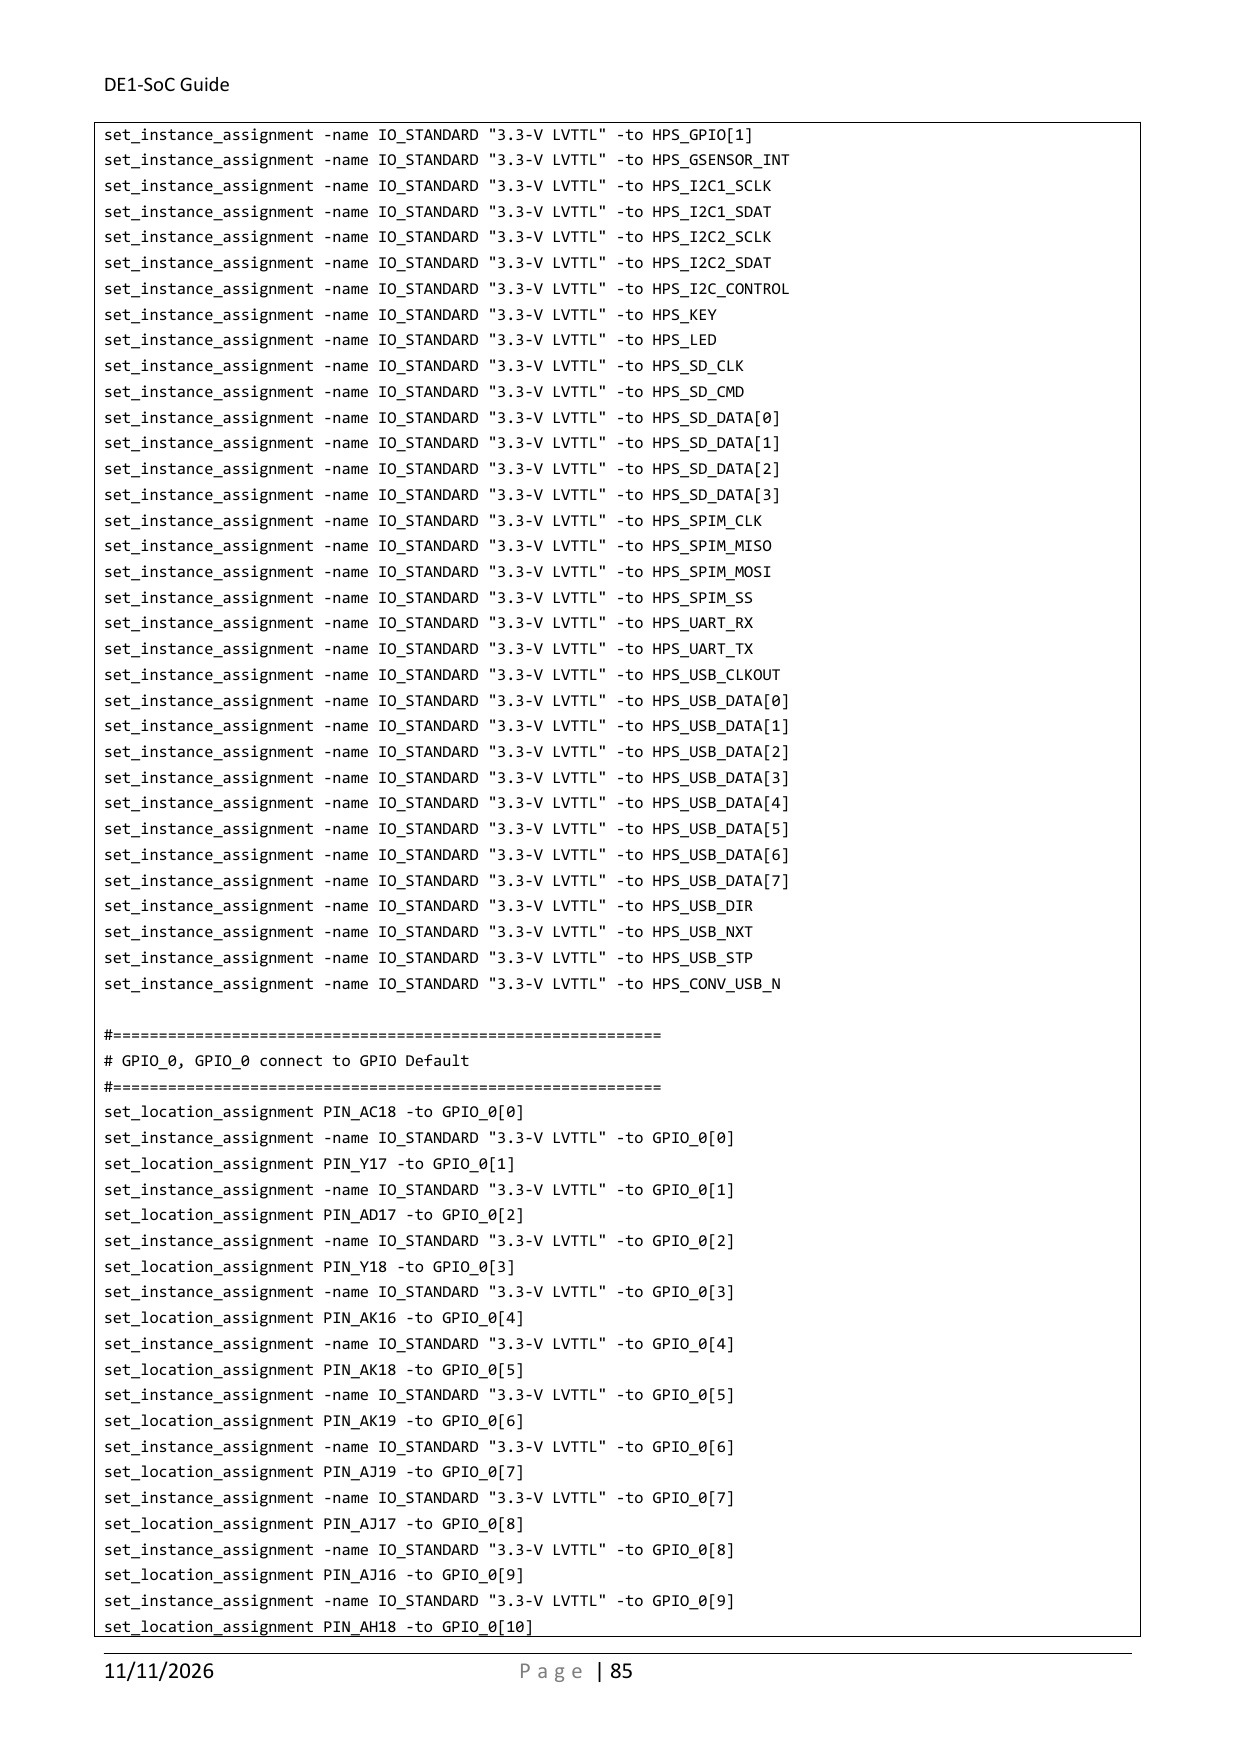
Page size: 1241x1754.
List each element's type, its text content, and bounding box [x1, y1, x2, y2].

text set_instance_assignment -name IO_STANDARD "3.3-V LVTTL" -to HPS_SD_DATA[2] [95, 456, 1140, 479]
text set_instance_assignment -name IO_STANDARD "3.3-V LVTTL" -to GPIO_0[6] [95, 1434, 1140, 1456]
text set_instance_assignment -name IO_STANDARD "3.3-V LVTTL" -to HPS_I2C1_SCLK [95, 173, 1140, 196]
text set_instance_assignment -name IO_STANDARD "3.3-V LVTTL" -to HPS_I2C_CONTROL [95, 276, 1140, 299]
text set_instance_assignment -name IO_STANDARD "3.3-V LVTTL" -to HPS_SD_DATA[1] [95, 430, 1140, 453]
text set_instance_assignment -name IO_STANDARD "3.3-V LVTTL" -to GPIO_0[9] [95, 1588, 1140, 1611]
text set_instance_assignment -name IO_STANDARD "3.3-V LVTTL" -to GPIO_0[1] [95, 1177, 1140, 1199]
text #============================================================ [95, 1022, 1140, 1045]
text set_instance_assignment -name IO_STANDARD "3.3-V LVTTL" -to GPIO_0[8] [95, 1537, 1140, 1559]
text set_location_assignment PIN_AK19 -to GPIO_0[6] [95, 1408, 1140, 1431]
text set_location_assignment PIN_AD17 -to GPIO_0[2] [95, 1202, 1140, 1225]
text set_location_assignment PIN_AH18 -to GPIO_0[10] [95, 1614, 1140, 1636]
text set_instance_assignment -name IO_STANDARD "3.3-V LVTTL" -to GPIO_0[2] [95, 1228, 1140, 1251]
text set_instance_assignment -name IO_STANDARD "3.3-V LVTTL" -to HPS_KEY [95, 302, 1140, 324]
text set_instance_assignment -name IO_STANDARD "3.3-V LVTTL" -to HPS_I2C1_SDAT [95, 199, 1140, 221]
text set_instance_assignment -name IO_STANDARD "3.3-V LVTTL" -to HPS_USB_DATA[0] [95, 688, 1140, 710]
text set_instance_assignment -name IO_STANDARD "3.3-V LVTTL" -to HPS_USB_DATA[3] [95, 765, 1140, 787]
text set_instance_assignment -name IO_STANDARD "3.3-V LVTTL" -to HPS_SD_DATA[0] [95, 405, 1140, 427]
text set_instance_assignment -name IO_STANDARD "3.3-V LVTTL" -to HPS_I2C2_SDAT [95, 250, 1140, 273]
text set_location_assignment PIN_AJ19 -to GPIO_0[7] [95, 1459, 1140, 1482]
text set_location_assignment PIN_AK16 -to GPIO_0[4] [95, 1305, 1140, 1328]
text set_location_assignment PIN_AJ17 -to GPIO_0[8] [95, 1511, 1140, 1534]
text set_instance_assignment -name IO_STANDARD "3.3-V LVTTL" -to HPS_USB_DATA[6] [95, 842, 1140, 865]
text set_instance_assignment -name IO_STANDARD "3.3-V LVTTL" -to HPS_I2C2_SCLK [95, 224, 1140, 247]
text set_location_assignment PIN_AC18 -to GPIO_0[0] [95, 1099, 1140, 1122]
text set_instance_assignment -name IO_STANDARD "3.3-V LVTTL" -to HPS_UART_RX [95, 611, 1140, 633]
text set_instance_assignment -name IO_STANDARD "3.3-V LVTTL" -to GPIO_0[5] [95, 1382, 1140, 1405]
text # GPIO_0, GPIO_0 connect to GPIO Default [95, 1048, 1140, 1071]
text set_instance_assignment -name IO_STANDARD "3.3-V LVTTL" -to HPS_SPIM_CLK [95, 508, 1140, 530]
text set_instance_assignment -name IO_STANDARD "3.3-V LVTTL" -to HPS_USB_DIR [95, 893, 1140, 916]
text set_instance_assignment -name IO_STANDARD "3.3-V LVTTL" -to HPS_USB_CLKOUT [95, 662, 1140, 684]
text set_instance_assignment -name IO_STANDARD "3.3-V LVTTL" -to HPS_USB_DATA[1] [95, 713, 1140, 736]
text set_location_assignment PIN_Y17 -to GPIO_0[1] [95, 1151, 1140, 1173]
text set_location_assignment PIN_AJ16 -to GPIO_0[9] [95, 1562, 1140, 1585]
text set_instance_assignment -name IO_STANDARD "3.3-V LVTTL" -to HPS_SPIM_MOSI [95, 559, 1140, 582]
text set_instance_assignment -name IO_STANDARD "3.3-V LVTTL" -to HPS_GSENSOR_INT [95, 147, 1140, 170]
text set_instance_assignment -name IO_STANDARD "3.3-V LVTTL" -to HPS_USB_DATA[7] [95, 868, 1140, 890]
text set_instance_assignment -name IO_STANDARD "3.3-V LVTTL" -to HPS_GPIO[1] [95, 123, 1140, 144]
text set_location_assignment PIN_Y18 -to GPIO_0[3] [95, 1254, 1140, 1276]
text set_instance_assignment -name IO_STANDARD "3.3-V LVTTL" -to HPS_UART_TX [95, 636, 1140, 659]
text set_instance_assignment -name IO_STANDARD "3.3-V LVTTL" -to GPIO_0[4] [95, 1331, 1140, 1353]
text set_instance_assignment -name IO_STANDARD "3.3-V LVTTL" -to GPIO_0[0] [95, 1125, 1140, 1148]
text set_instance_assignment -name IO_STANDARD "3.3-V LVTTL" -to GPIO_0[3] [95, 1279, 1140, 1302]
text set_instance_assignment -name IO_STANDARD "3.3-V LVTTL" -to HPS_SD_DATA[3] [95, 482, 1140, 504]
text set_instance_assignment -name IO_STANDARD "3.3-V LVTTL" -to HPS_USB_NXT [95, 919, 1140, 942]
text set_instance_assignment -name IO_STANDARD "3.3-V LVTTL" -to HPS_SD_CLK [95, 353, 1140, 376]
text set_instance_assignment -name IO_STANDARD "3.3-V LVTTL" -to HPS_SPIM_MISO [95, 533, 1140, 556]
text set_instance_assignment -name IO_STANDARD "3.3-V LVTTL" -to HPS_CONV_USB_N [95, 971, 1140, 993]
text set_instance_assignment -name IO_STANDARD "3.3-V LVTTL" -to GPIO_0[7] [95, 1485, 1140, 1508]
text set_instance_assignment -name IO_STANDARD "3.3-V LVTTL" -to HPS_USB_DATA[2] [95, 739, 1140, 762]
text set_instance_assignment -name IO_STANDARD "3.3-V LVTTL" -to HPS_USB_DATA[4] [95, 791, 1140, 813]
text set_instance_assignment -name IO_STANDARD "3.3-V LVTTL" -to HPS_SD_CMD [95, 379, 1140, 402]
text set_instance_assignment -name IO_STANDARD "3.3-V LVTTL" -to HPS_USB_DATA[5] [95, 816, 1140, 839]
text set_location_assignment PIN_AK18 -to GPIO_0[5] [95, 1357, 1140, 1379]
text set_instance_assignment -name IO_STANDARD "3.3-V LVTTL" -to HPS_USB_STP [95, 945, 1140, 968]
text #============================================================ [95, 1074, 1140, 1096]
text set_instance_assignment -name IO_STANDARD "3.3-V LVTTL" -to HPS_SPIM_SS [95, 585, 1140, 607]
text set_instance_assignment -name IO_STANDARD "3.3-V LVTTL" -to HPS_LED [95, 327, 1140, 350]
